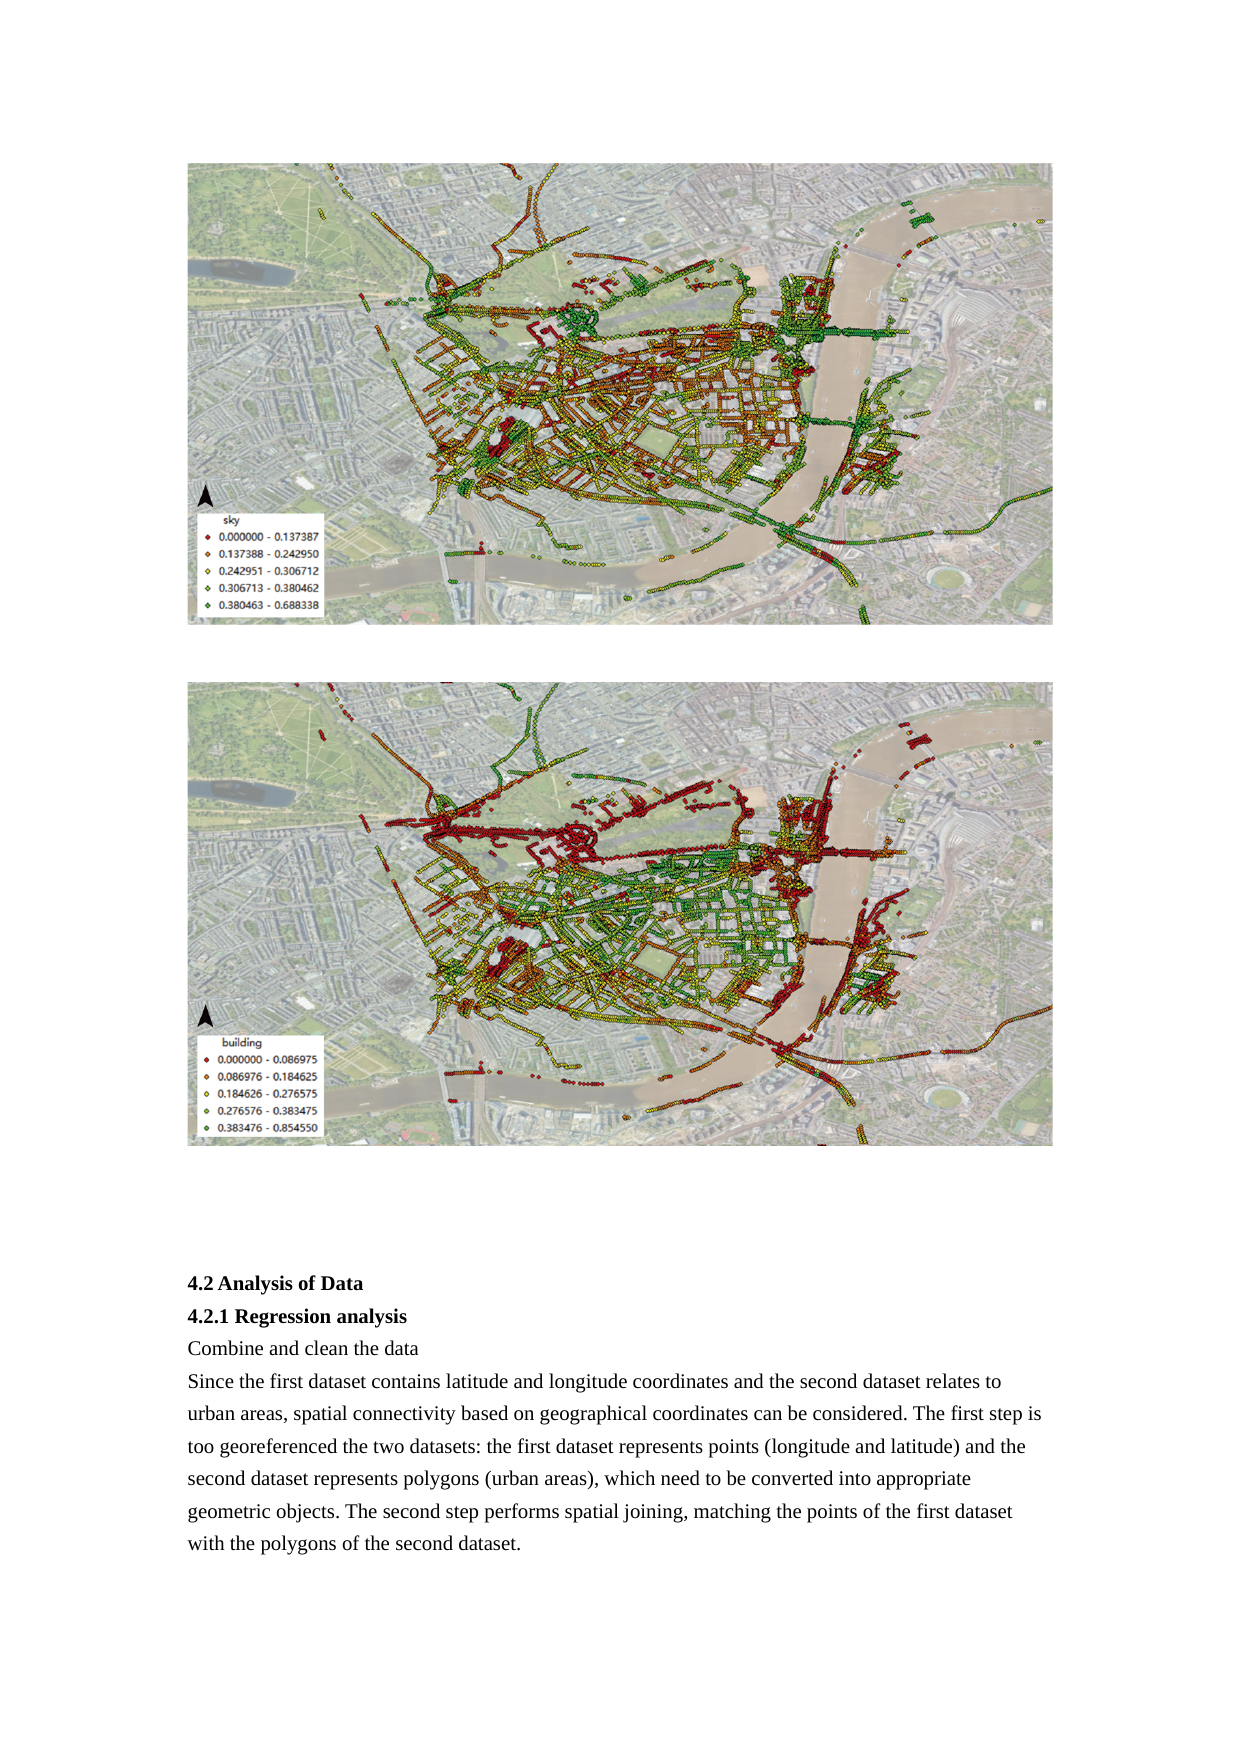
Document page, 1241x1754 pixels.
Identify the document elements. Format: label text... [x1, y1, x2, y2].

text Since the first dataset contains latitude and longitude coordinates and the second dataset relates to urban areas, spatial connectivity based on geographical coordinates can be considered. The first step is too georeferenced the two datasets: the first dataset represents points (longitude and latitude) and the second dataset represents polygons (urban areas), which need to be converted into appropriate geometric objects. The second step performs spatial joining, matching the points of the first dataset with the polygons of the second dataset. [187, 1364, 1053, 1559]
text Combine and clean the data [187, 1332, 1053, 1364]
picture [187, 162, 1053, 626]
picture [187, 682, 1053, 1146]
text 4.2 Analysis of Data [187, 1267, 1053, 1299]
text 4.2.1 Regression analysis [187, 1299, 1053, 1332]
